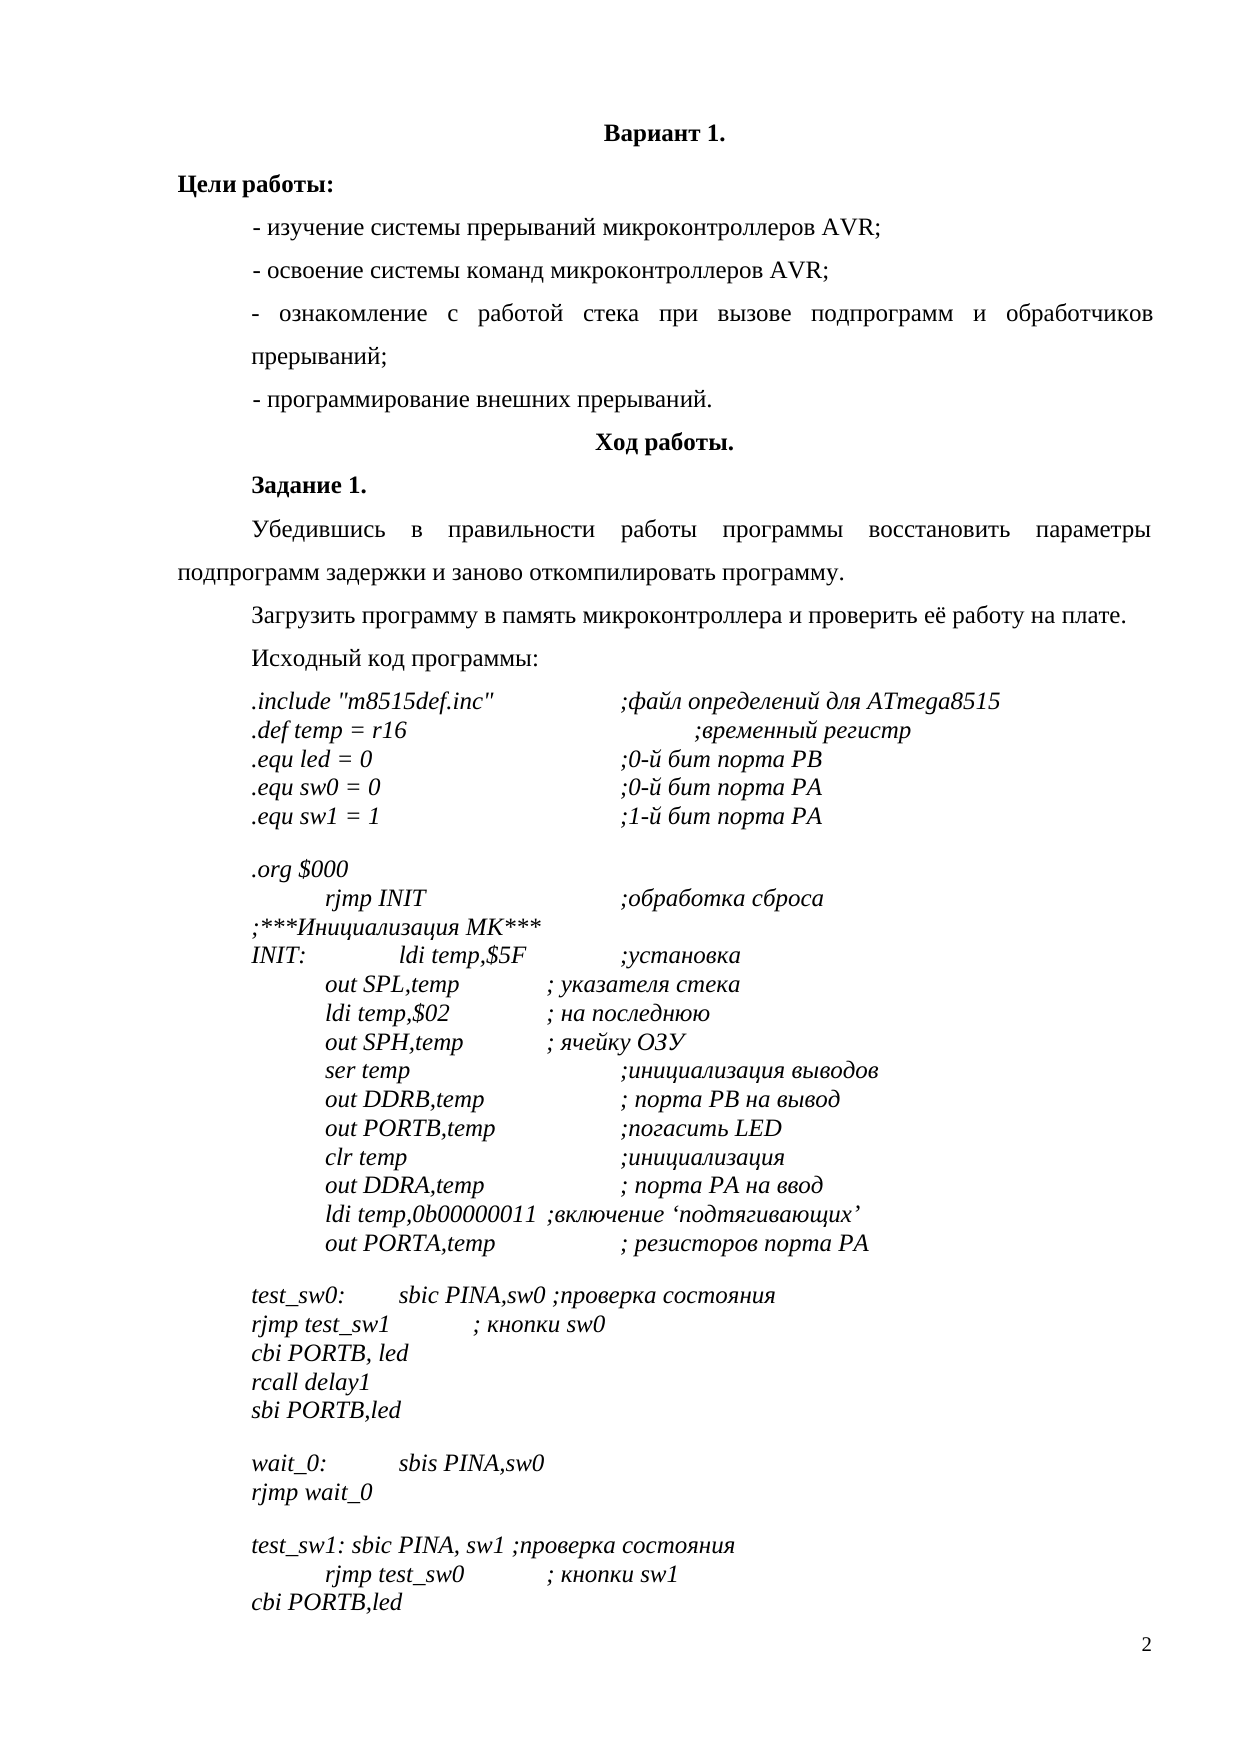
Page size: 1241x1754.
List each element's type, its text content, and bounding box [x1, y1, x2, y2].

text out SPH,temp ; ячейку ОЗУ [251, 1027, 1152, 1055]
text rjmp test_sw1 ; кнопки sw0 [251, 1309, 1152, 1338]
text Загрузить программу в память микроконтроллера и проверить её работу на плате. [177, 600, 1152, 629]
text out PORTB,temp ;погасить LED [251, 1113, 1152, 1142]
text test_sw1: sbic PINA, sw1 ;проверка состояния [251, 1530, 1152, 1559]
text sbi PORTB,led [251, 1396, 1152, 1424]
text out DDRA,temp ; порта PA на ввод [251, 1170, 1152, 1199]
text ldi temp,$02 ; на последнюю [251, 998, 1152, 1027]
text - ознакомление с работой стека при вызове подпрограмм и обработчиков прерываний; [251, 298, 1154, 370]
text test_sw0: sbic PINA,sw0 ;проверка состояния [251, 1281, 1152, 1309]
text .include "m8515def.inc" ;файл определений для ATmega8515 [251, 686, 1152, 715]
text rjmp wait_0 [251, 1477, 1152, 1506]
text .equ led = 0 ;0-й бит порта PB [251, 744, 1152, 772]
text .org $000 [251, 854, 1152, 883]
text Цели работы: [177, 169, 1154, 197]
text .def temp = r16 ;временный регистр [251, 715, 1152, 744]
text clr temp ;инициализация [251, 1142, 1152, 1170]
text cbi PORTB,led [251, 1587, 1152, 1616]
text rjmp INIT ;обработка сброса [251, 883, 1152, 912]
text - программирование внешних прерываний. [177, 384, 1154, 413]
text Ход работы. [177, 427, 1152, 456]
text ldi temp,0b00000011 ;включение ‘подтягивающих’ [251, 1199, 1152, 1228]
text wait_0: sbis PINA,sw0 [251, 1448, 1152, 1477]
text Убедившись в правильности работы программы восстановить параметры подпрограмм задержки и заново откомпилировать программу. [177, 514, 1152, 586]
text - изучение системы прерываний микроконтроллеров AVR; [177, 212, 1154, 241]
text cbi PORTB, led [251, 1338, 1152, 1367]
text ser temp ;инициализация выводов [251, 1055, 1152, 1084]
text ;***Инициализация МК*** [251, 912, 1152, 940]
text Исходный код программы: [177, 643, 1152, 672]
text Задание 1. [177, 471, 1152, 499]
text out DDRB,temp ; порта PB на вывод [251, 1084, 1152, 1113]
text Вариант 1. [177, 118, 1152, 147]
text rcall delay1 [251, 1367, 1152, 1396]
text - освоение системы команд микроконтроллеров AVR; [177, 255, 1154, 284]
text INIT: ldi temp,$5F ;установка [251, 940, 1152, 969]
text rjmp test_sw0 ; кнопки sw1 [251, 1559, 1152, 1587]
text .equ sw1 = 1 ;1-й бит порта PA [251, 801, 1152, 830]
text out SPL,temp ; указателя стека [251, 969, 1152, 998]
text out PORTA,temp ; резисторов порта PA [251, 1228, 1152, 1257]
text .equ sw0 = 0 ;0-й бит порта PA [251, 772, 1152, 801]
